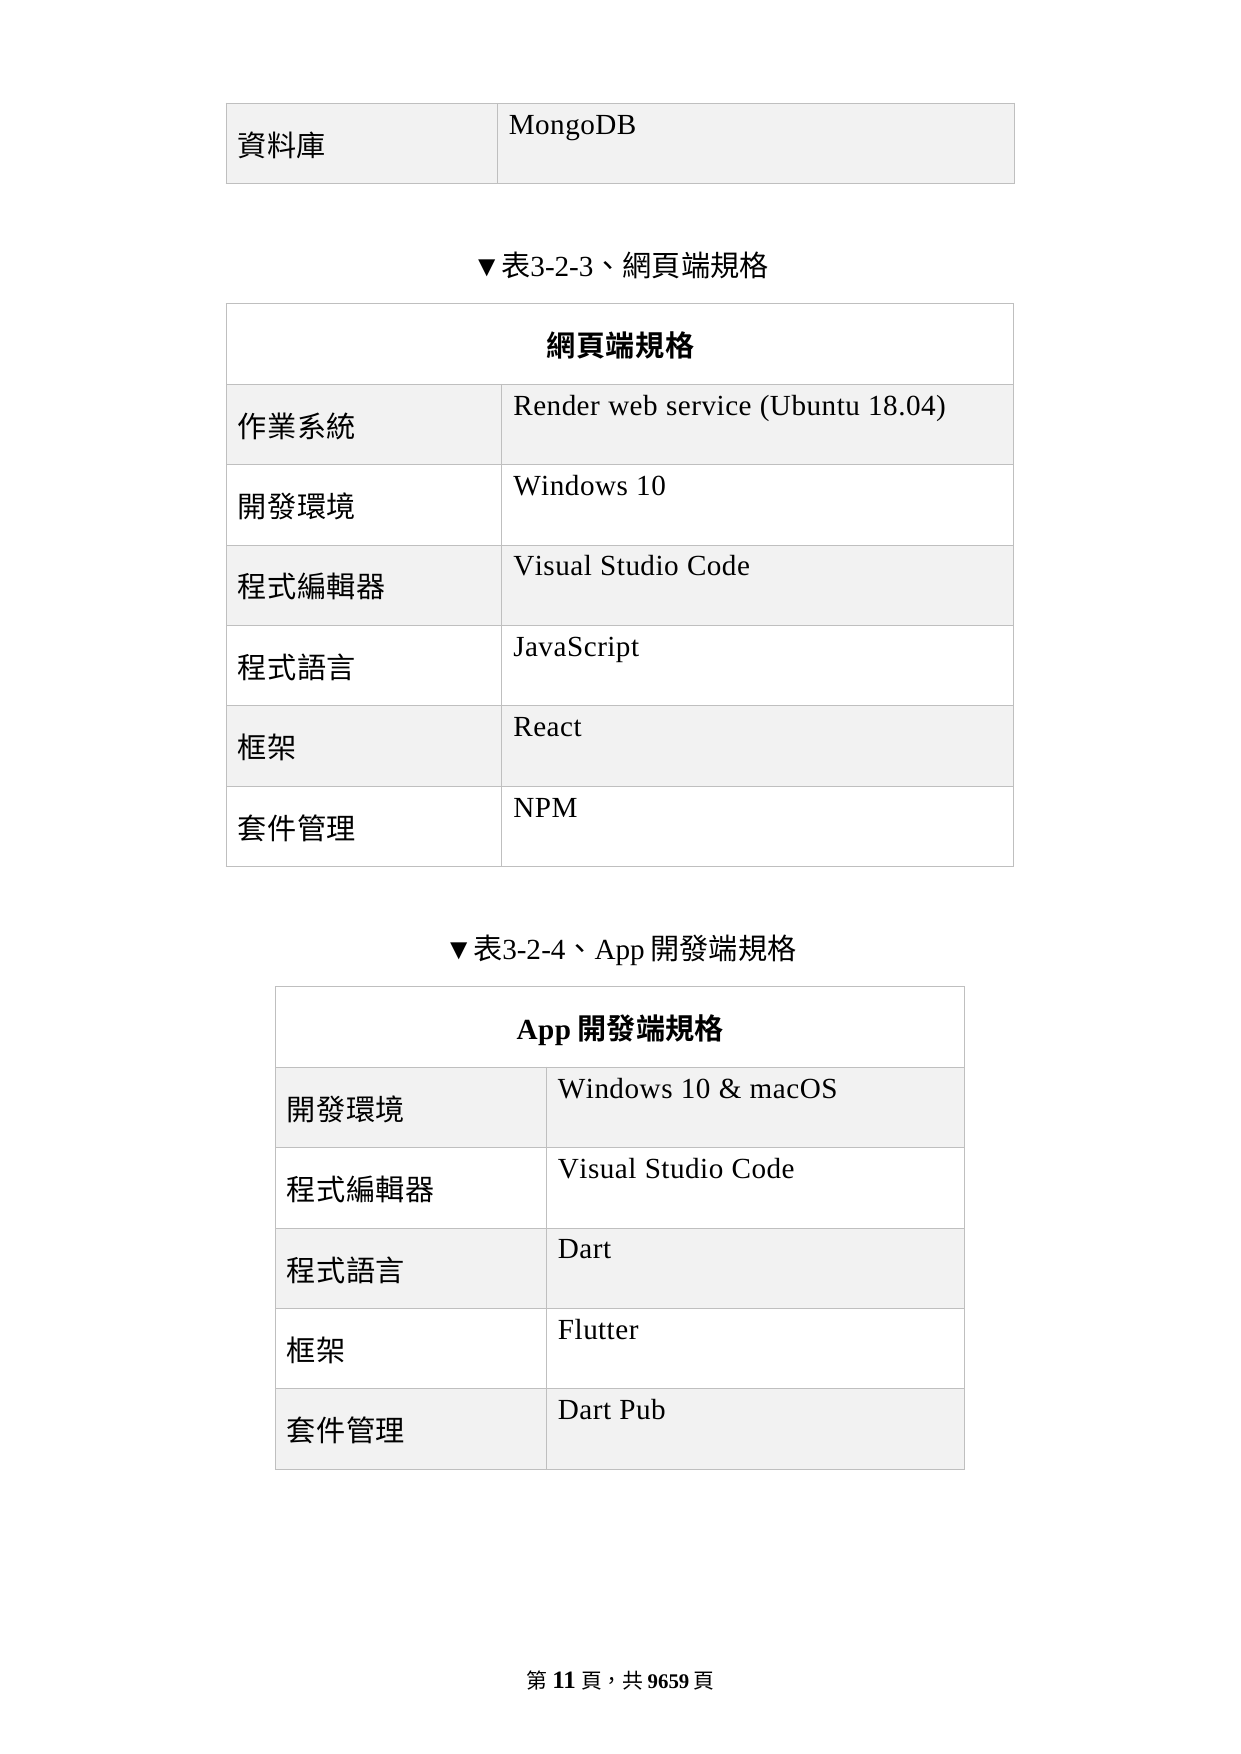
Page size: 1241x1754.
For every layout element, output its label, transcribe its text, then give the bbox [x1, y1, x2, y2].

table_cell Dart Pub [547, 1389, 964, 1469]
table_cell Render web service (Ubuntu 18.04) [502, 385, 1013, 464]
table_cell JavaScript [502, 626, 1013, 705]
table_header 網頁端規格 [227, 304, 1013, 384]
table_cell 程式編輯器 [276, 1148, 546, 1227]
table_cell 程式編輯器 [227, 546, 501, 625]
table_cell MongoDB [498, 104, 1014, 183]
table_cell Visual Studio Code [502, 546, 1013, 625]
table_cell Windows 10 [502, 465, 1013, 544]
table_cell React [502, 706, 1013, 786]
table_header App開發端規格 [276, 987, 964, 1067]
table_cell 套件管理 [227, 787, 501, 866]
table_cell Dart [547, 1229, 964, 1308]
table_cell 套件管理 [276, 1389, 546, 1469]
table_cell NPM [502, 787, 1013, 866]
table_cell 框架 [227, 706, 501, 786]
table_cell 開發環境 [227, 465, 501, 544]
table_cell 框架 [276, 1309, 546, 1388]
table_cell 程式語言 [227, 626, 501, 705]
table_cell Windows 10 & macOS [547, 1068, 964, 1147]
table_cell 作業系統 [227, 385, 501, 464]
table_cell 開發環境 [276, 1068, 546, 1147]
table_cell Visual Studio Code [547, 1148, 964, 1227]
table_cell Flutter [547, 1309, 964, 1388]
table_cell 資料庫 [227, 104, 497, 183]
table_cell 程式語言 [276, 1229, 546, 1308]
